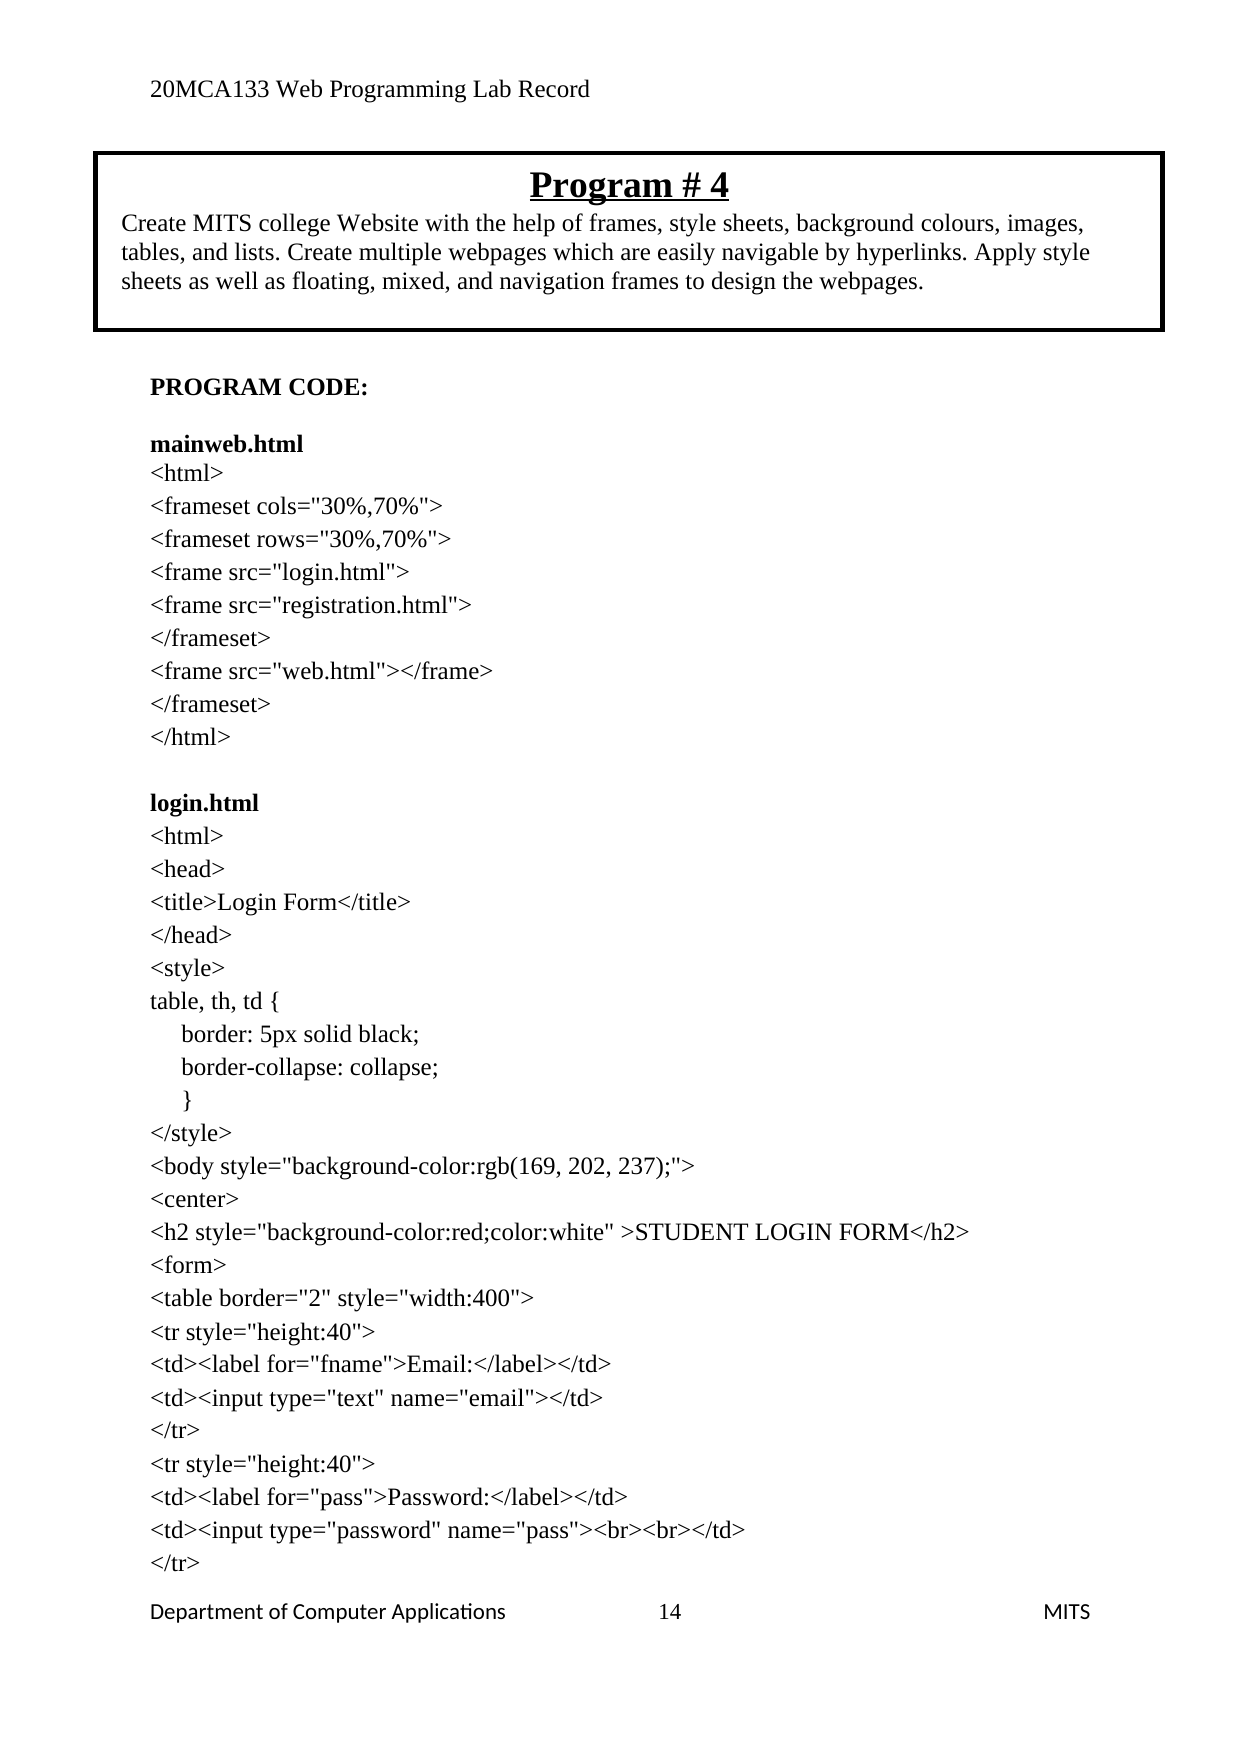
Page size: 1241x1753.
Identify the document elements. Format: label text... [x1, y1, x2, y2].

text </html> [150, 722, 1090, 751]
text </frameset> [150, 689, 1090, 718]
text PROGRAM CODE: [150, 372, 1090, 401]
text <frame src="registration.html"> [150, 590, 1090, 619]
text <frameset cols="30%,70%"> [150, 491, 1090, 520]
text </frameset> [150, 623, 1090, 652]
text <frame src="login.html"> [150, 557, 1090, 586]
text <frameset rows="30%,70%"> [150, 524, 1090, 553]
text <frame src="web.html"></frame> [150, 656, 1090, 685]
text mainweb.html [150, 429, 1090, 458]
text login.html [150, 788, 1090, 817]
text <html> [150, 458, 1090, 487]
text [150, 821, 1090, 1576]
